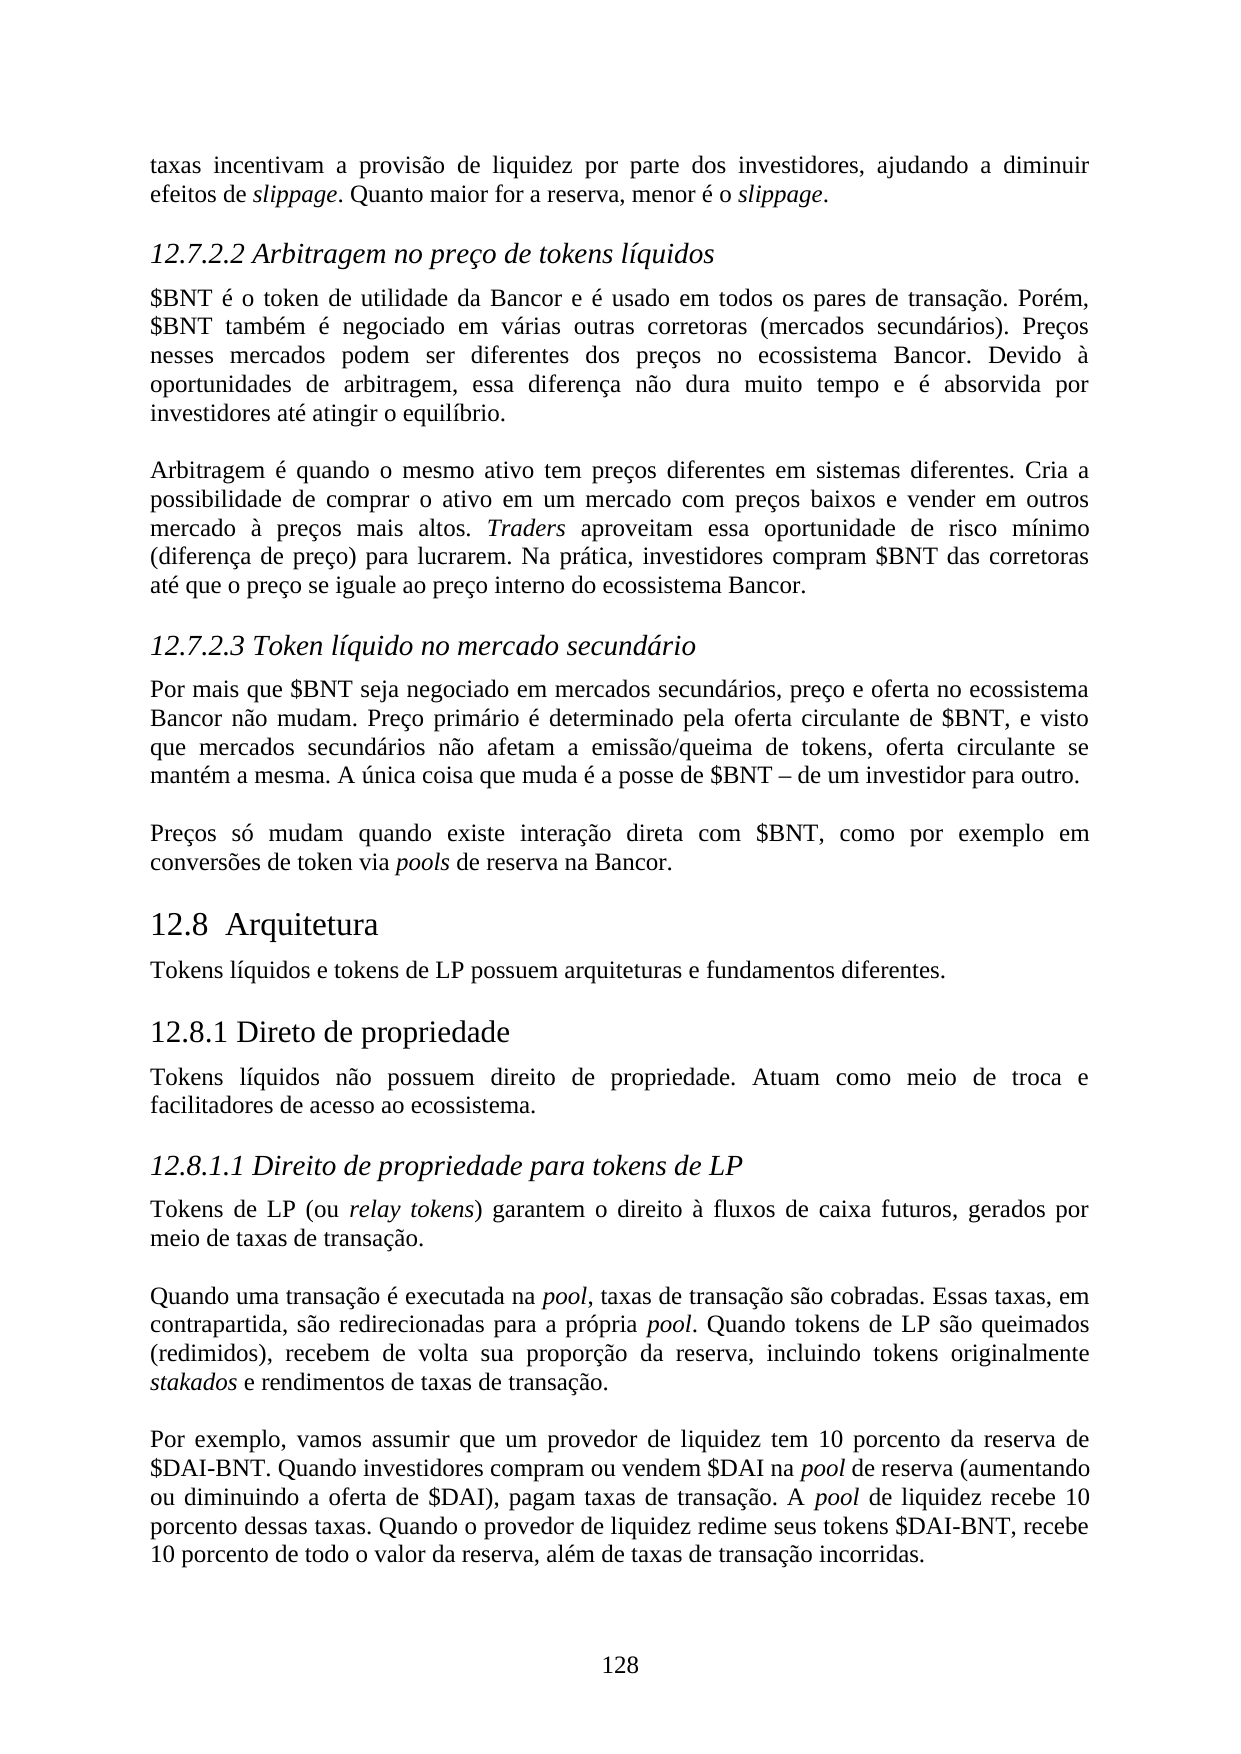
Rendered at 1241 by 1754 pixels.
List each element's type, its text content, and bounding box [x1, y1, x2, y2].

subtitle Arbitragem no preço de tokens líquidos [150, 237, 1090, 270]
text Quando uma transação é executada na pool, taxas de transação são cobradas. Essas taxas, em contrapartida, são redirecionadas para a própria pool. Quando tokens de LP são queimados (redimidos), recebem de volta sua proporção da reserva, incluindo tokens originalmente stakados e rendimentos de taxas de transação. [150, 1281, 1090, 1396]
subtitle Direito de propriedade para tokens de LP [150, 1148, 1090, 1182]
subtitle Direto de propriedade [150, 1013, 1090, 1049]
text Tokens de LP (ou relay tokens) garantem o direito à fluxos de caixa futuros, gerados por meio de taxas de transação. [150, 1194, 1090, 1252]
subtitle Token líquido no mercado secundário [150, 628, 1090, 662]
text $BNT é o token de utilidade da Bancor e é usado em todos os pares de transação. Porém, $BNT também é negociado em várias outras corretoras (mercados secundários). Preços nesses mercados podem ser diferentes dos preços no ecossistema Bancor. Devido à oportunidades de arbitragem, essa diferença não dura muito tempo e é absorvida por investidores até atingir o equilíbrio. [150, 283, 1090, 426]
text Tokens líquidos e tokens de LP possuem arquiteturas e fundamentos diferentes. [150, 955, 1090, 984]
text Tokens líquidos não possuem direito de propriedade. Atuam como meio de troca e facilitadores de acesso ao ecossistema. [150, 1062, 1090, 1119]
text Por exemplo, vamos assumir que um provedor de liquidez tem 10 porcento da reserva de $DAI-BNT. Quando investidores compram ou vendem $DAI na pool de reserva (aumentando ou diminuindo a oferta de $DAI), pagam taxas de transação. A pool de liquidez recebe 10 porcento dessas taxas. Quando o provedor de liquidez redime seus tokens $DAI-BNT, recebe 10 porcento de todo o valor da reserva, além de taxas de transação incorridas. [150, 1424, 1090, 1568]
text Por mais que $BNT seja negociado em mercados secundários, preço e oferta no ecossistema Bancor não mudam. Preço primário é determinado pela oferta circulante de $BNT, e visto que mercados secundários não afetam a emissão/queima de tokens, oferta circulante se mantém a mesma. A única coisa que muda é a posse de $BNT – de um investidor para outro. [150, 674, 1090, 789]
subtitle Arquitetura [150, 904, 1090, 943]
text Arbitragem é quando o mesmo ativo tem preços diferentes em sistemas diferentes. Cria a possibilidade de comprar o ativo em um mercado com preços baixos e vender em outros mercado à preços mais altos. Traders aproveitam essa oportunidade de risco mínimo (diferença de preço) para lucrarem. Na prática, investidores compram $BNT das corretoras até que o preço se iguale ao preço interno do ecossistema Bancor. [150, 455, 1090, 599]
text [150, 150, 1090, 207]
text Preços só mudam quando existe interação direta com $BNT, como por exemplo em conversões de token via pools de reserva na Bancor. [150, 818, 1090, 875]
